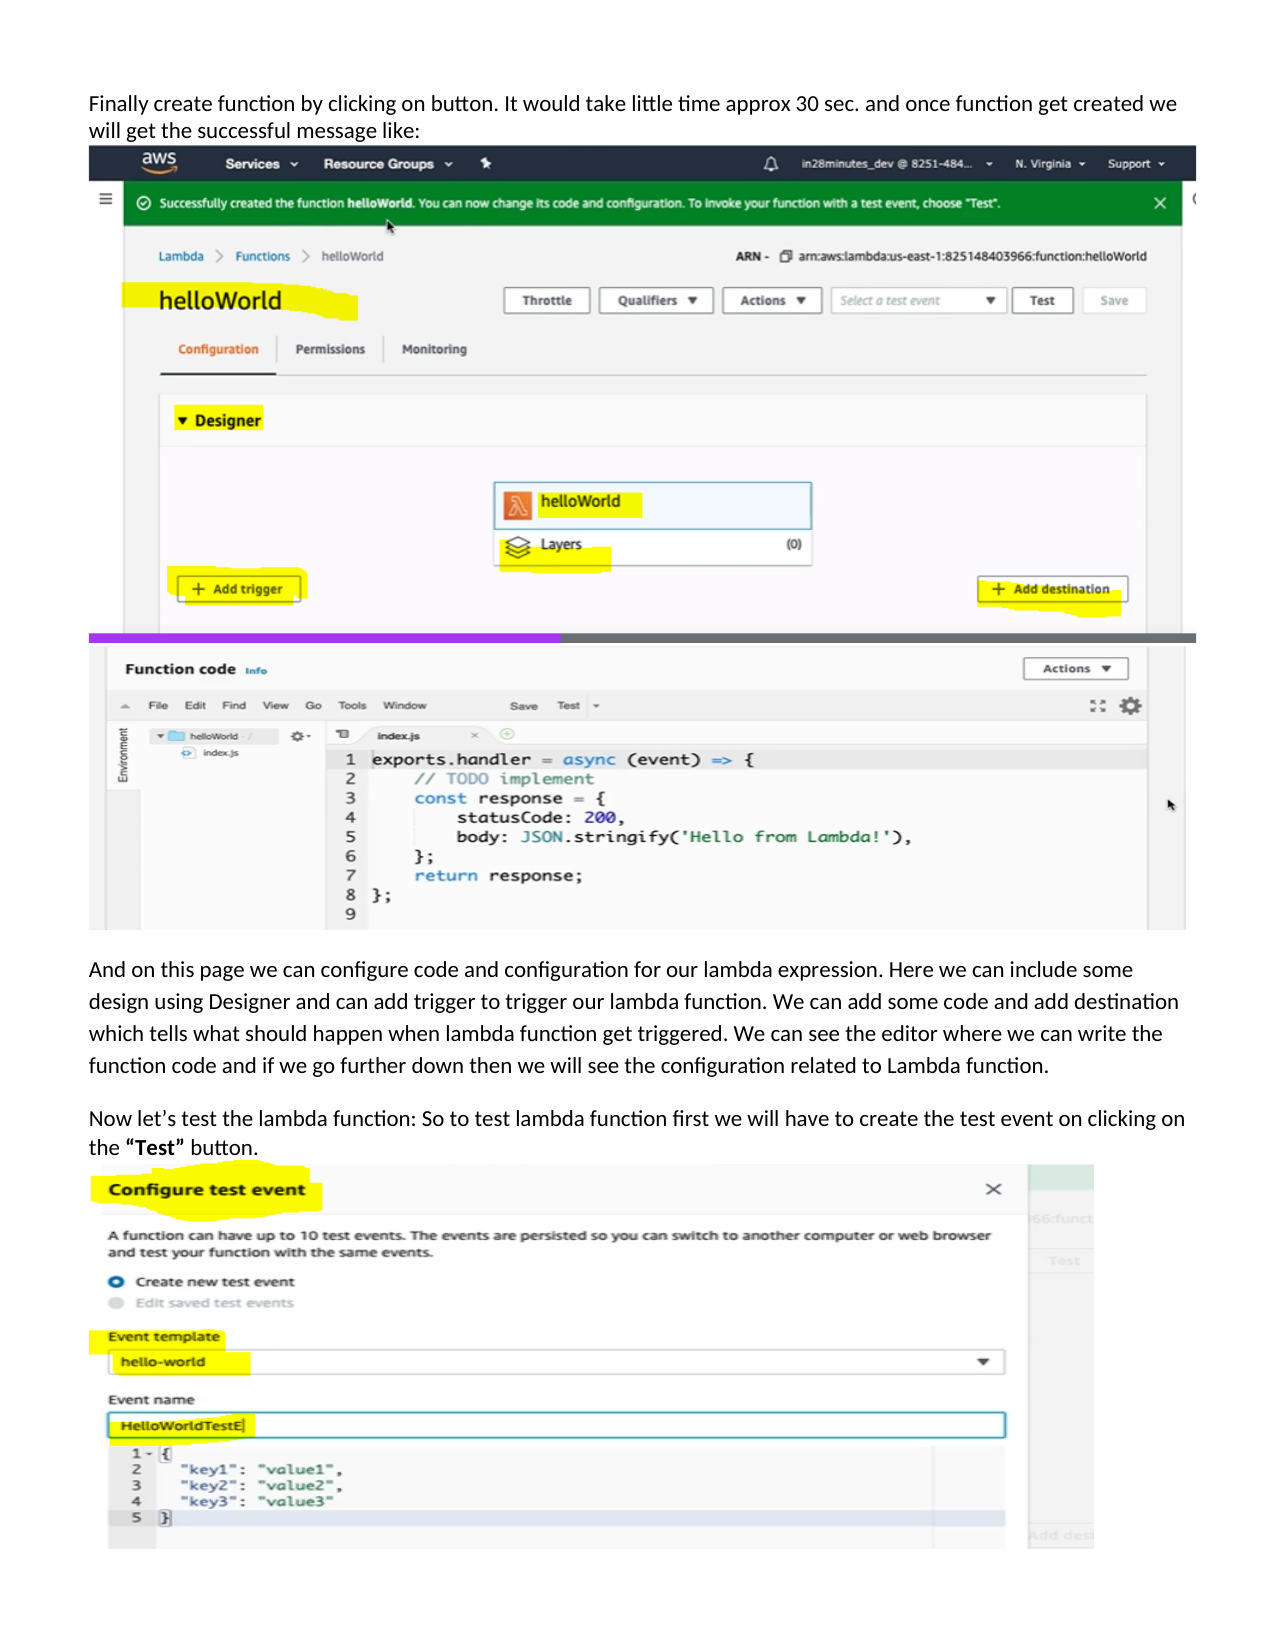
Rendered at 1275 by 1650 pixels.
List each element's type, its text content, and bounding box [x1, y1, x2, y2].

picture [88, 144, 1197, 643]
picture [88, 646, 1196, 930]
text Now let’s test the lambda function: So to test lambda function first we will have to create the test event on clicking on the “Test” button. [89, 1104, 1196, 1161]
text Finally create function by clicking on button. It would take little time approx 30 sec. and once function get created we will get the successful message like: [89, 89, 1196, 144]
picture [88, 1160, 1094, 1549]
text And on this page we can configure code and configuration for our lambda expression. Here we can include some design using Designer and can add trigger to trigger our lambda function. We can add some code and add destination which tells what should happen when lambda function get triggered. We can see the editor where we can write the function code and if we go further down then we will see the configuration related to Lambda function. [89, 955, 1196, 1079]
